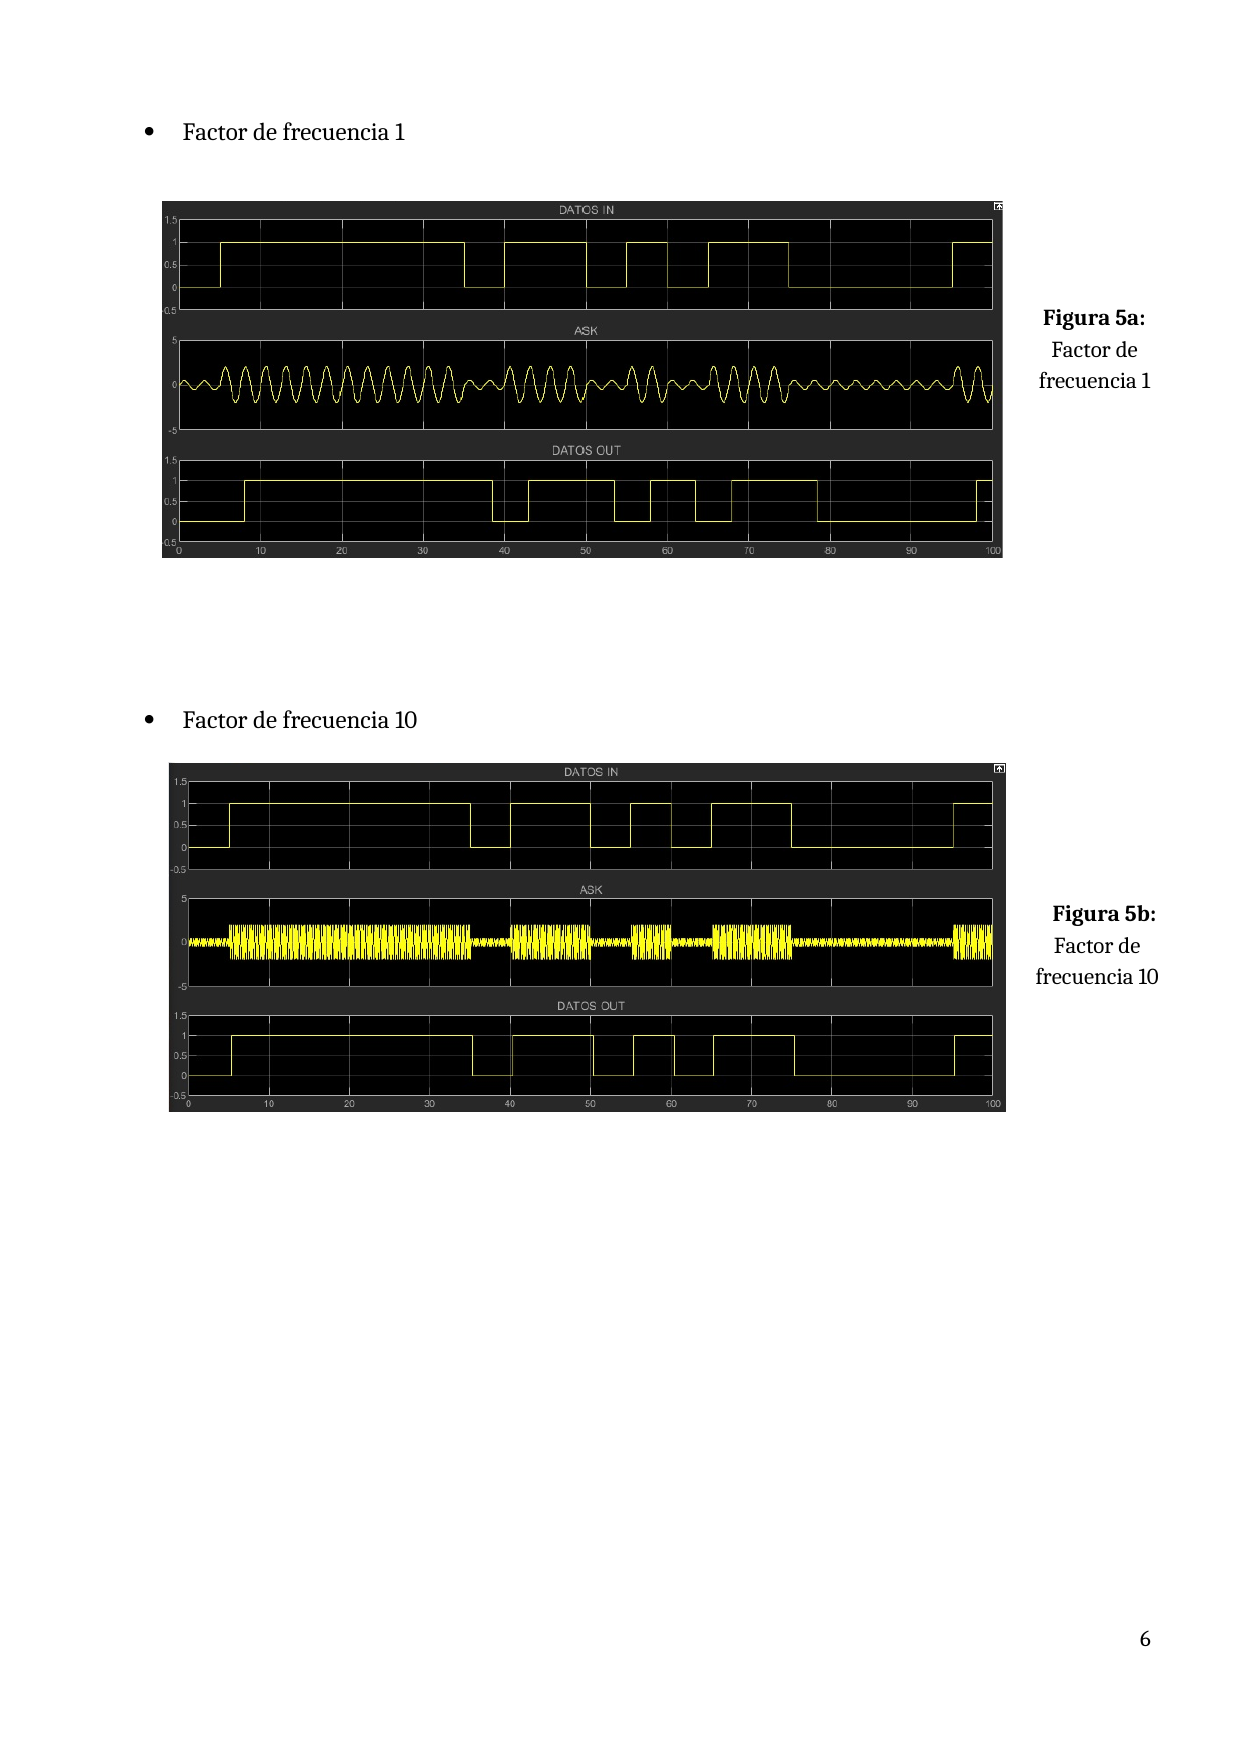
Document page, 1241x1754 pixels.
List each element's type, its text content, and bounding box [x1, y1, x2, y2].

list Factor de frecuencia 10 [145, 706, 1002, 735]
text Figura 5a: Factor de frecuencia 1 [1034, 305, 1155, 394]
subtitle Factor de frecuencia 1 [145, 118, 1002, 147]
picture [168, 762, 1009, 1112]
text Figura 5b: Factor de frecuencia 10 [1031, 901, 1163, 990]
picture [162, 201, 1003, 558]
